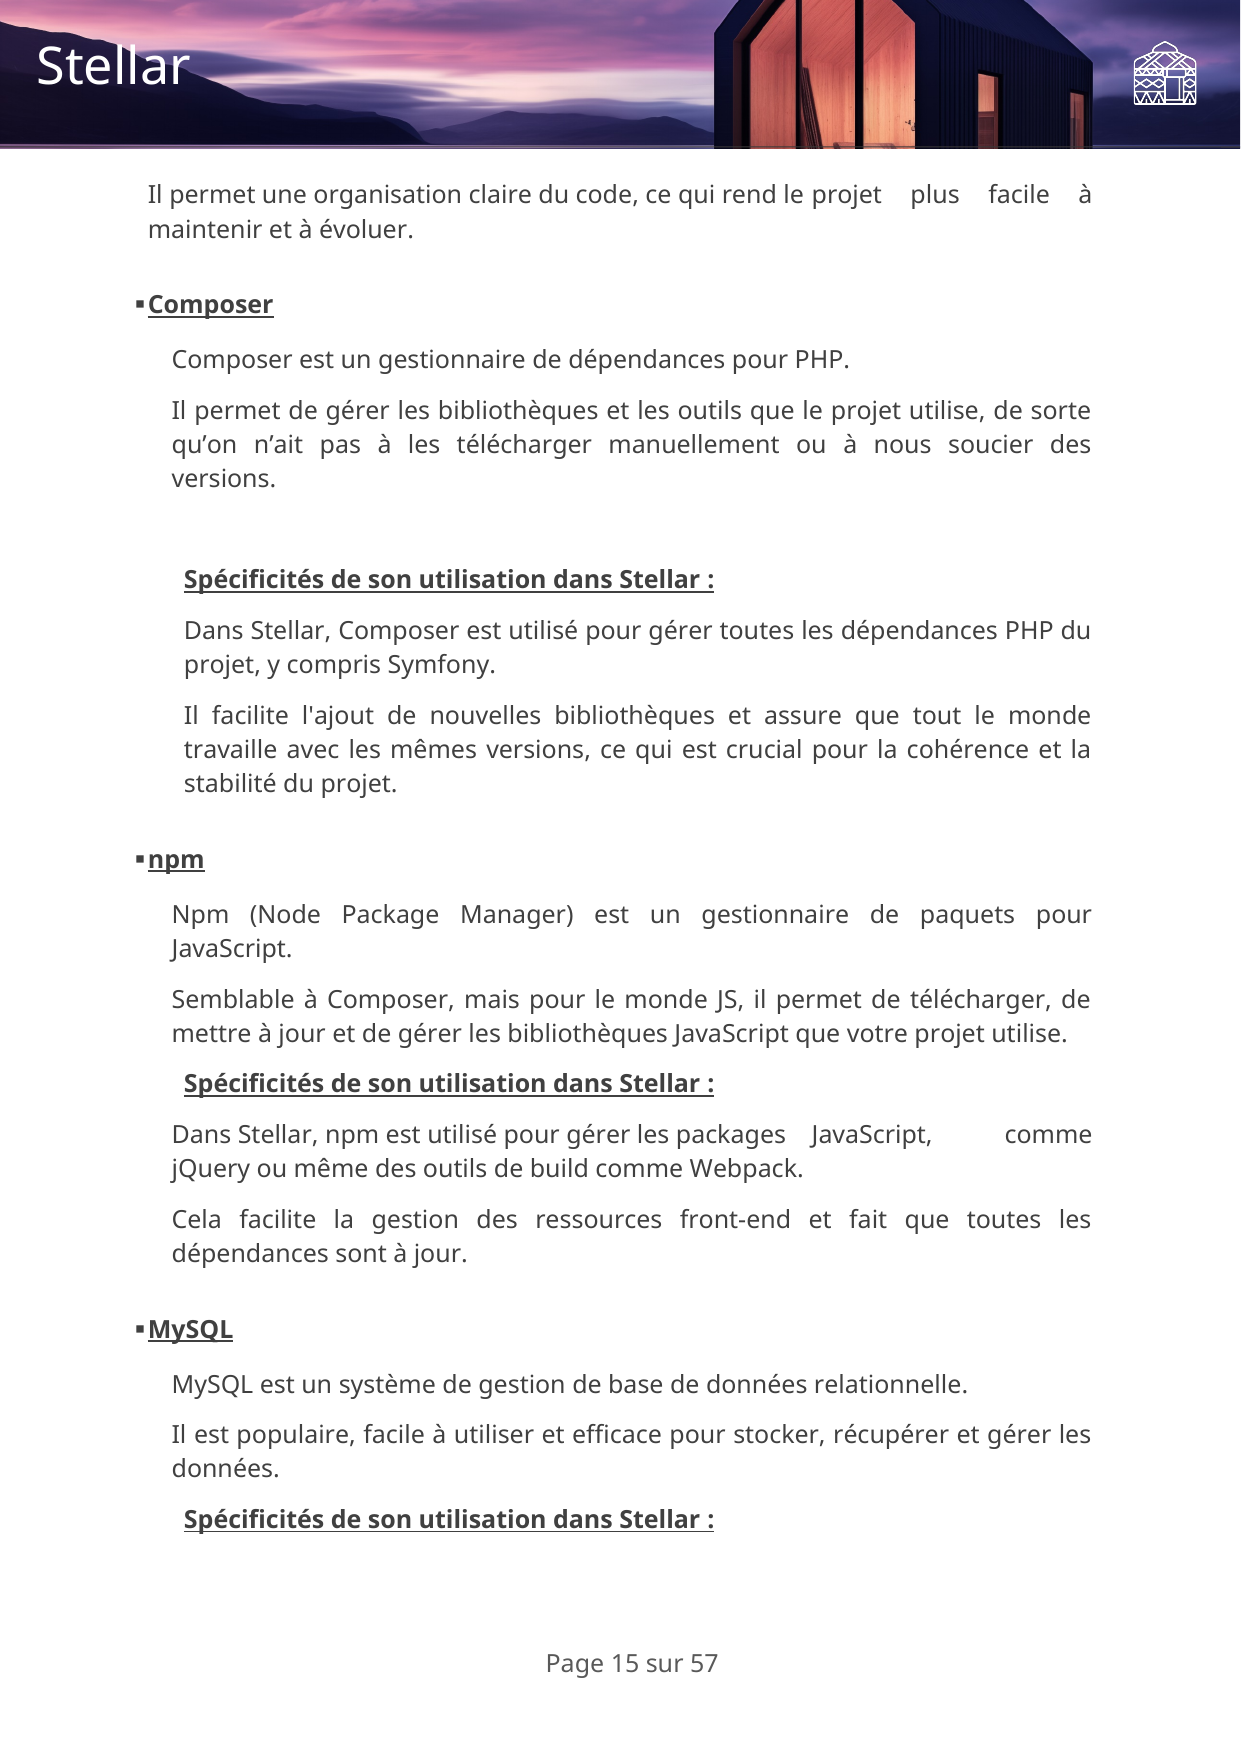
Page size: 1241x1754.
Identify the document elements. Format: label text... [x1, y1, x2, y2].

subtitle Composer [134, 287, 1092, 321]
text Spécificités de son utilisation dans Stellar : [148, 562, 1092, 596]
text MySQL est un système de gestion de base de données relationnelle. [171, 1366, 1092, 1400]
subtitle npm [134, 842, 1092, 876]
subtitle MySQL [134, 1311, 1092, 1345]
text Dans Stellar, npm est utilisé pour gérer les packages JavaScript, comme jQuery ou même des outils de build comme Webpack. [171, 1117, 1092, 1185]
text Semblable à Composer, mais pour le monde JS, il permet de télécharger, de mettre à jour et de gérer les bibliothèques JavaScript que votre projet utilise. [171, 981, 1092, 1049]
text Cela facilite la gestion des ressources front-end et fait que toutes les dépendances sont à jour. [171, 1202, 1092, 1270]
picture [0, 0, 1241, 146]
text Npm (Node Package Manager) est un gestionnaire de paquets pour JavaScript. [171, 896, 1092, 964]
text Spécificités de son utilisation dans Stellar : [148, 1066, 1092, 1100]
text Il facilite l'ajout de nouvelles bibliothèques et assure que tout le monde travaille avec les mêmes versions, ce qui est crucial pour la cohérence et la stabilité du projet. [184, 698, 1092, 800]
text Il permet une organisation claire du code, ce qui rend le projet plus facile à maintenir et à évoluer. [148, 177, 1092, 245]
text Il est populaire, facile à utiliser et efficace pour stocker, récupérer et gérer les données. [171, 1417, 1092, 1485]
text Il permet de gérer les bibliothèques et les outils que le projet utilise, de sorte qu’on n’ait pas à les télécharger manuellement ou à nous soucier des versions. [171, 393, 1092, 495]
text Composer est un gestionnaire de dépendances pour PHP. [148, 342, 1092, 376]
text Dans Stellar, Composer est utilisé pour gérer toutes les dépendances PHP du projet, y compris Symfony. [184, 613, 1092, 681]
text Spécificités de son utilisation dans Stellar : [148, 1502, 1092, 1536]
